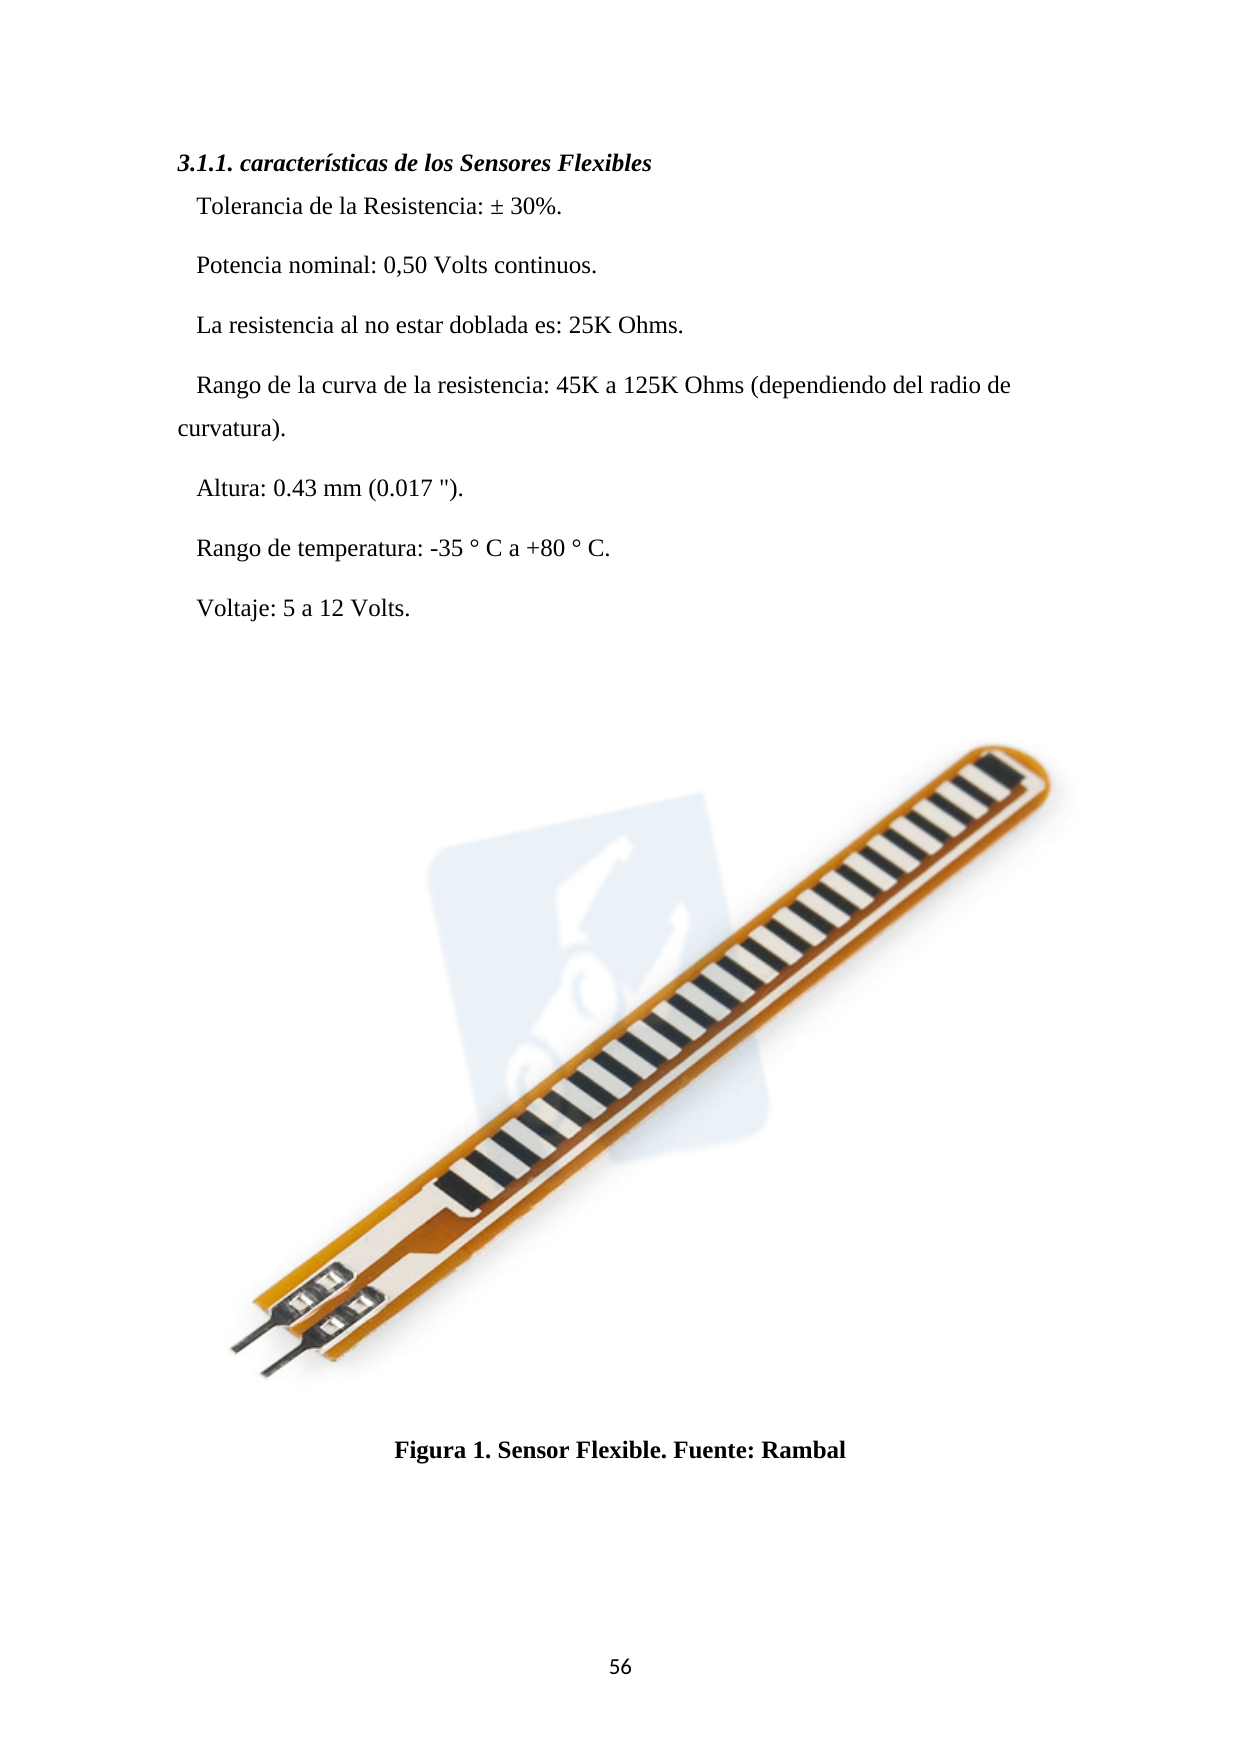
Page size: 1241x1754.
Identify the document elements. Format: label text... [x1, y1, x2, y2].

text Tolerancia de la Resistencia: ± 30%. [177, 191, 1063, 219]
subtitle 3.1.1. características de los Sensores Flexibles [177, 148, 1063, 176]
text La resistencia al no estar doblada es: 25K Ohms. [177, 310, 1063, 339]
text Rango de la curva de la resistencia: 45K a 125K Ohms (dependiendo del radio de curvatura). [177, 370, 1063, 442]
picture [177, 712, 1115, 1406]
text Voltaje: 5 a 12 Volts. [177, 593, 1063, 621]
text Potencia nominal: 0,50 Volts continuos. [177, 251, 1063, 279]
text Altura: 0.43 mm (0.017 "). [177, 473, 1063, 502]
text Figura 1. Sensor Flexible. Fuente: Rambal [177, 1436, 1063, 1464]
text Rango de temperatura: -35 ° C a +80 ° C. [177, 533, 1063, 562]
